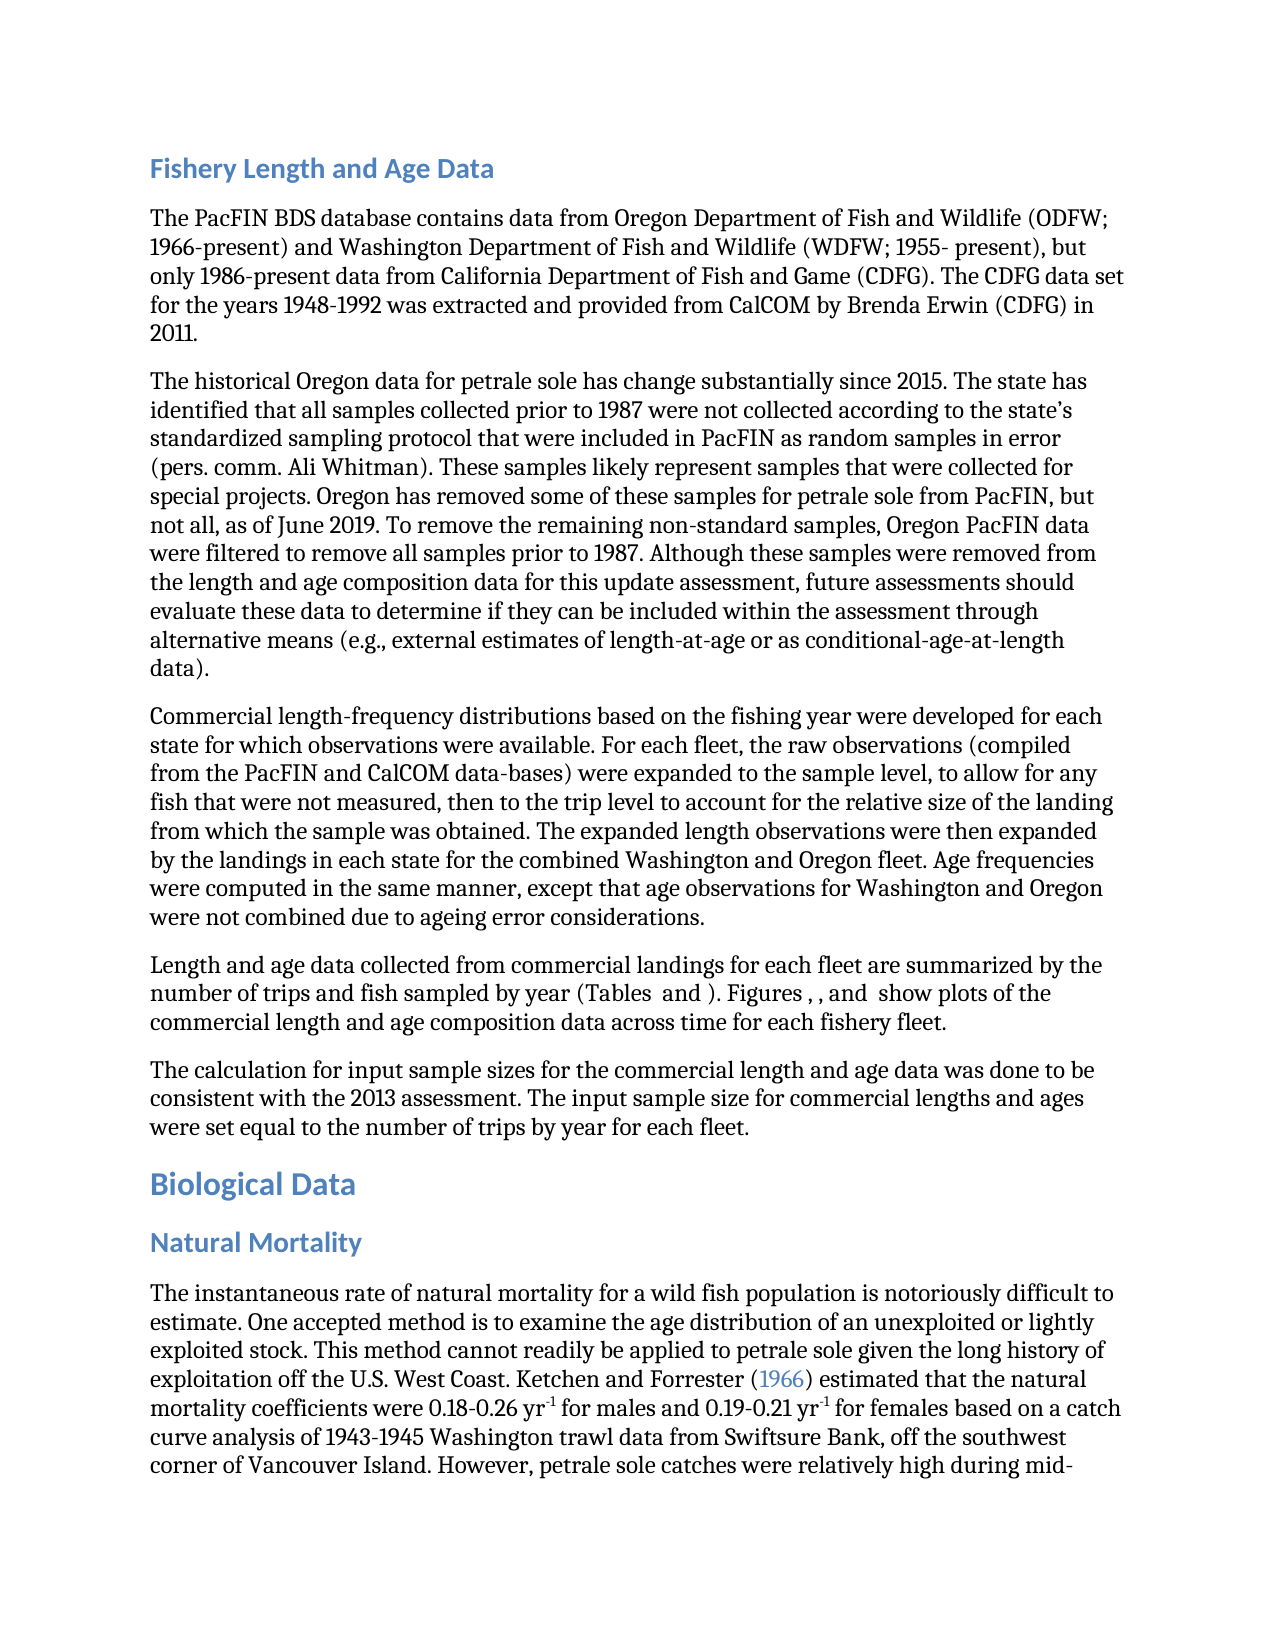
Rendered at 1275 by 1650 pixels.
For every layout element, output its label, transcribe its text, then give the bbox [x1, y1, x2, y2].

text The historical Oregon data for petrale sole has change substantially since 2015. The state has identified that all samples collected prior to 1987 were not collected according to the state’s standardized sampling protocol that were included in PacFIN as random samples in error (pers. comm. Ali Whitman). These samples likely represent samples that were collected for special projects. Oregon has removed some of these samples for petrale sole from PacFIN, but not all, as of June 2019. To remove the remaining non-standard samples, Oregon PacFIN data were filtered to remove all samples prior to 1987. Although these samples were removed from the length and age composition data for this update assessment, future assessments should evaluate these data to determine if they can be included within the assessment through alternative means (e.g., external estimates of length-at-age or as conditional-age-at-length data). [150, 367, 1125, 683]
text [150, 1279, 1125, 1480]
text Length and age data collected from commercial landings for each fleet are summarized by the number of trips and fish sampled by year (Tables and ). Figures , , and show plots of the commercial length and age composition data across time for each fishery fleet. [150, 951, 1125, 1037]
subtitle Biological Data [150, 1163, 1125, 1203]
subtitle Fishery Length and Age Data [150, 150, 1125, 186]
subtitle Natural Mortality [150, 1224, 1125, 1260]
text The PacFIN BDS database contains data from Oregon Department of Fish and Wildlife (ODFW; 1966-present) and Washington Department of Fish and Wildlife (WDFW; 1955- present), but only 1986-present data from California Department of Fish and Game (CDFG). The CDFG data set for the years 1948-1992 was extracted and provided from CalCOM by Brenda Erwin (CDFG) in 2011. [150, 204, 1125, 348]
text Commercial length-frequency distributions based on the fishing year were developed for each state for which observations were available. For each fleet, the raw observations (compiled from the PacFIN and CalCOM data-bases) were expanded to the sample level, to allow for any fish that were not measured, then to the trip level to account for the relative size of the landing from which the sample was obtained. The expanded length observations were then expanded by the landings in each state for the combined Washington and Oregon fleet. Age frequencies were computed in the same manner, except that age observations for Washington and Oregon were not combined due to ageing error considerations. [150, 702, 1125, 932]
text The calculation for input sample sizes for the commercial length and age data was done to be consistent with the 2013 assessment. The input sample size for commercial lengths and ages were set equal to the number of trips by year for each fleet. [150, 1056, 1125, 1142]
